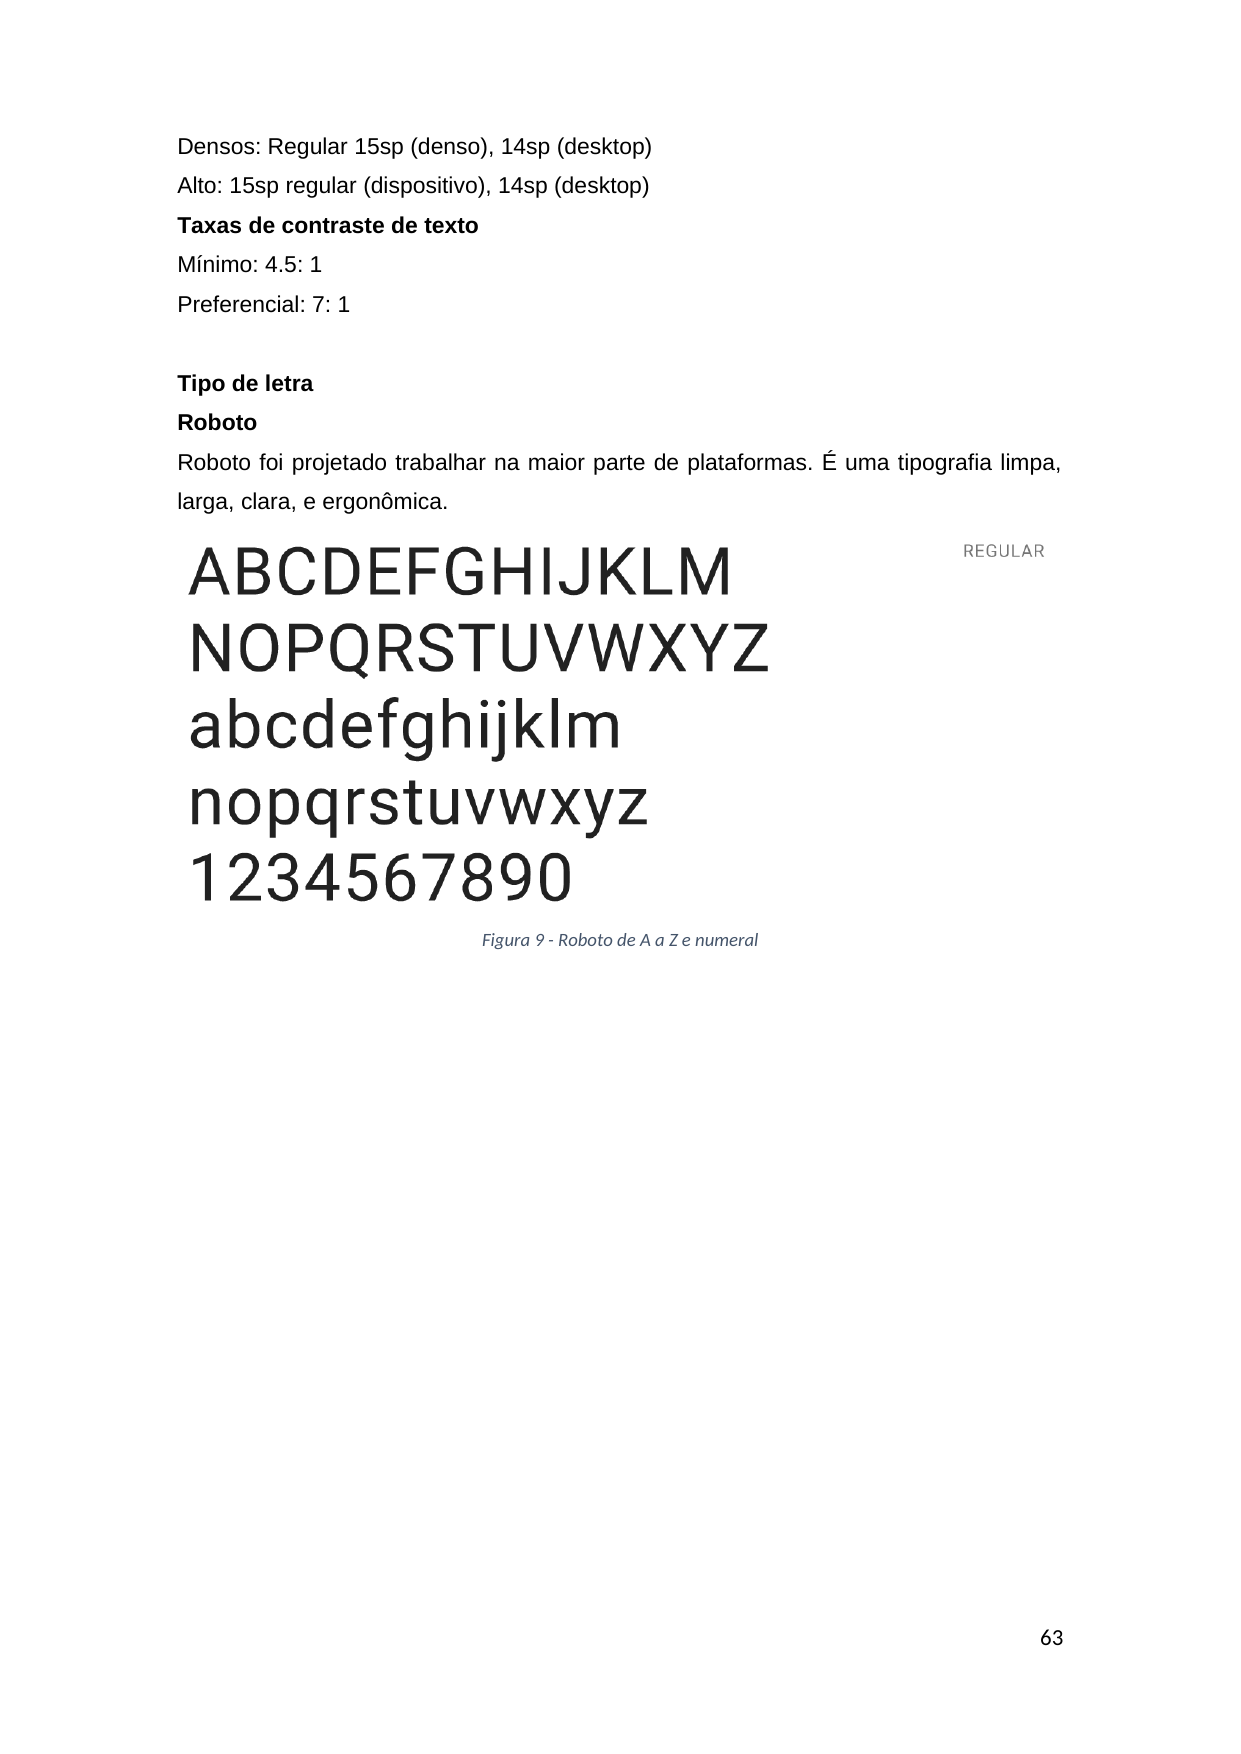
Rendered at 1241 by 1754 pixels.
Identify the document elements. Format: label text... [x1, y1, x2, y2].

text Tipo de letra [177, 370, 1063, 396]
text Alto: 15sp regular (dispositivo), 14sp (desktop) [177, 172, 1063, 199]
text Preferencial: 7: 1 [177, 291, 1063, 317]
text Roboto foi projetado trabalhar na maior parte de plataformas. É uma tipografia limpa, larga, clara, e ergonômica. [177, 449, 1063, 514]
text Mínimo: 4.5: 1 [177, 251, 1063, 278]
text Taxas de contraste de texto [177, 212, 1063, 238]
text Roboto [177, 409, 1063, 436]
text Densos: Regular 15sp (denso), 14sp (desktop) [177, 133, 1063, 159]
picture [179, 527, 1061, 914]
